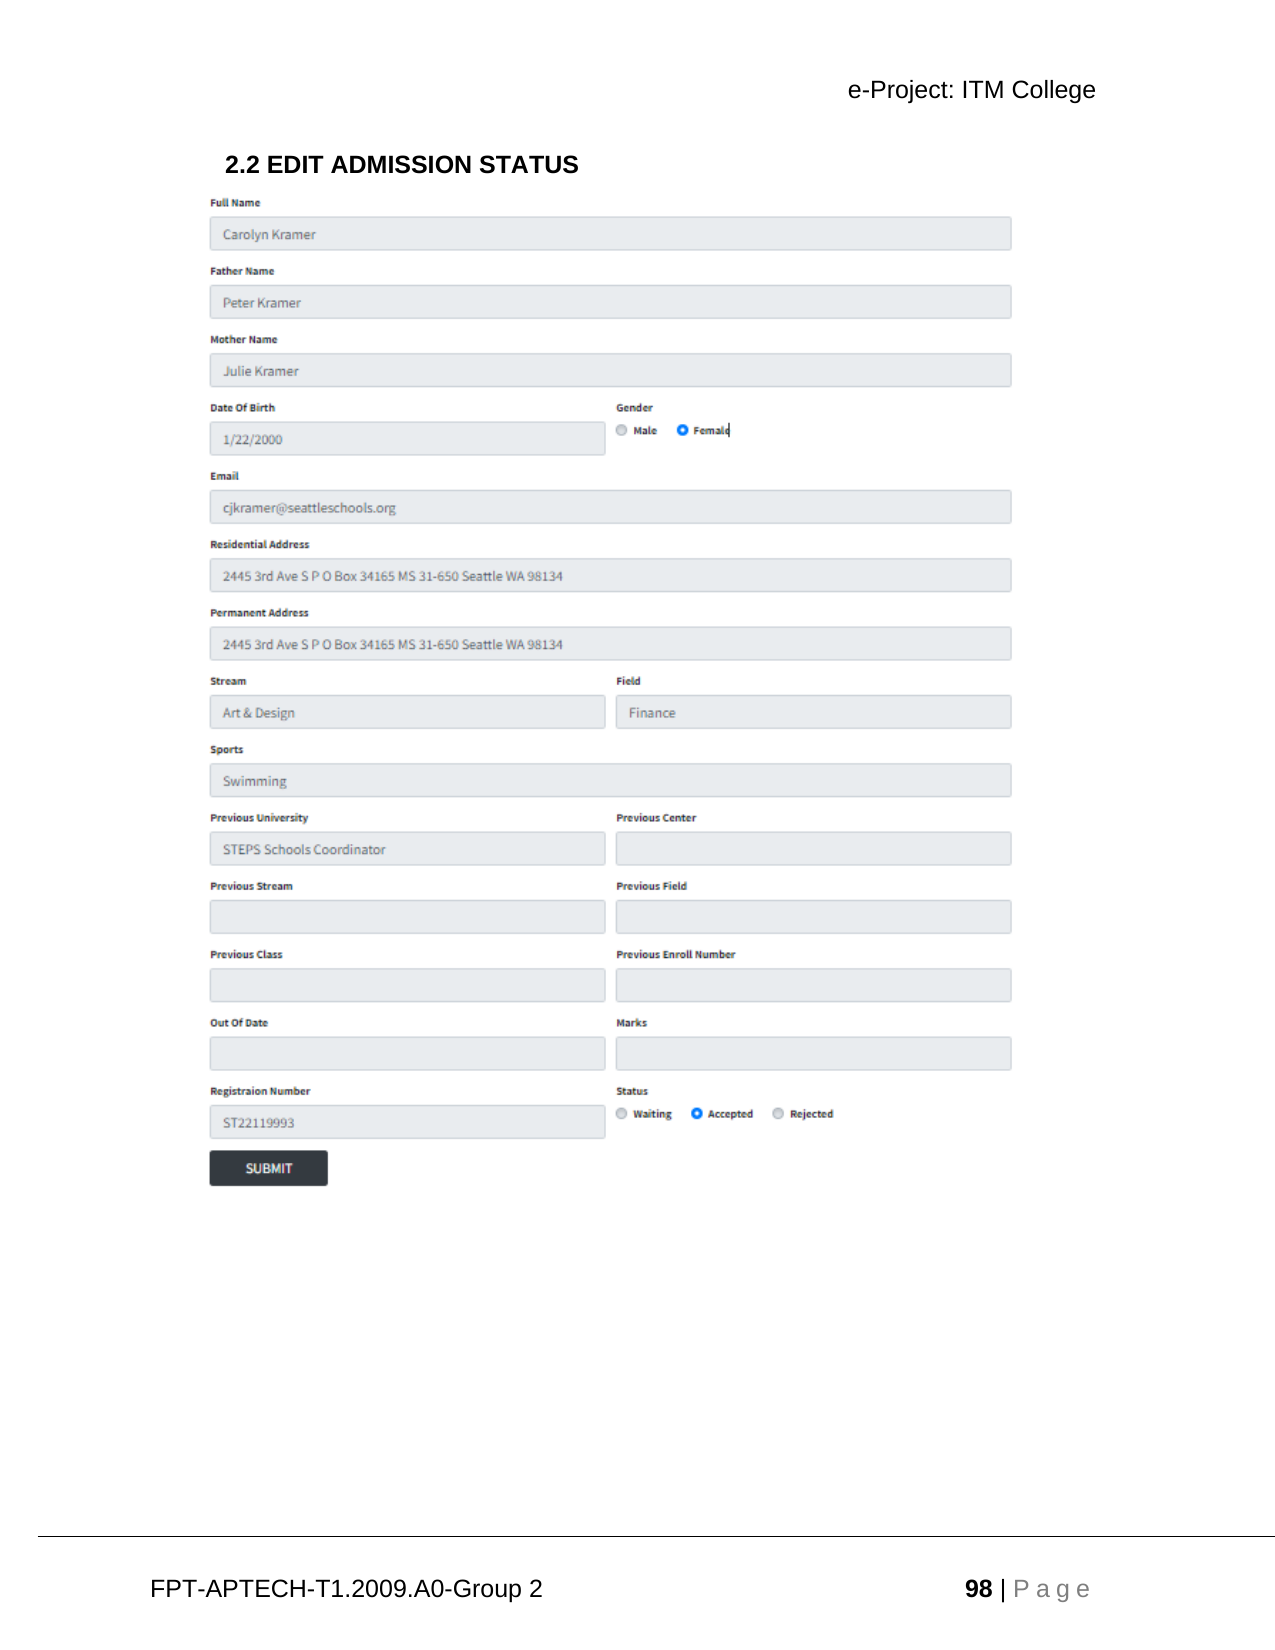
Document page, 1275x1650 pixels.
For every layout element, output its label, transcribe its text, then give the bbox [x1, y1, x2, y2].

subtitle 2.2 Edit Admission Status [150, 150, 1125, 179]
picture [150, 191, 1125, 1199]
